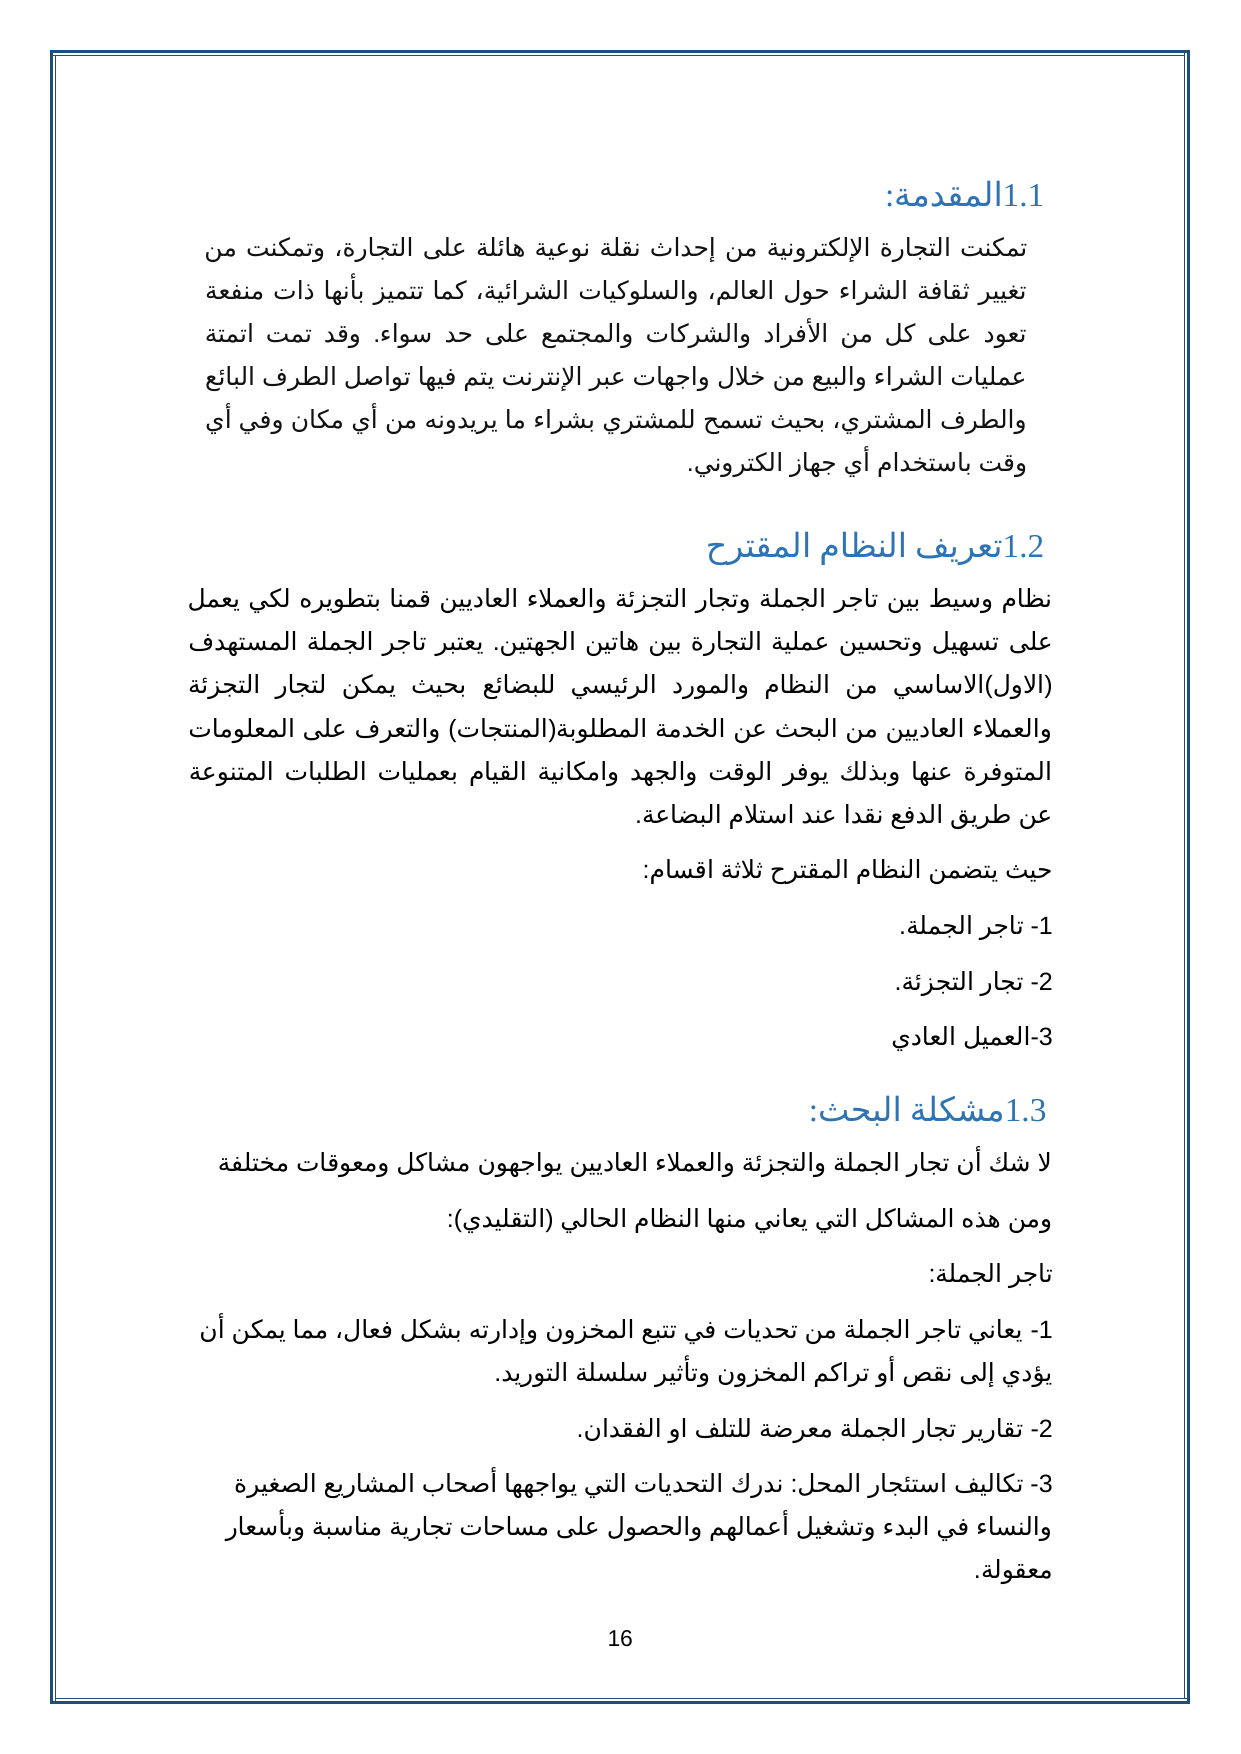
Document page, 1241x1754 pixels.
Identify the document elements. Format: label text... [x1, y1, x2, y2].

text 3-العميل العادي [187, 1022, 1053, 1051]
subtitle 1.2تعريف النظام المقترح [187, 527, 1053, 565]
text 2- تقارير تجار الجملة معرضة للتلف او الفقدان. [187, 1413, 1053, 1442]
text لا شك أن تجار الجملة والتجزئة والعملاء العاديين يواجهون مشاكل ومعوقات مختلفة [187, 1148, 1053, 1177]
text 1- تاجر الجملة. [187, 911, 1053, 940]
subtitle 1.3مشكلة البحث: [187, 1090, 1053, 1129]
text نظام وسيط بين تاجر الجملة وتجار التجزئة والعملاء العاديين قمنا بتطويره لكي يعمل على تسهيل وتحسين عملية التجارة بين هاتين الجهتين. يعتبر تاجر الجملة المستهدف (الاول)الاساسي من النظام والمورد الرئيسي للبضائع بحيث يمكن لتجار التجزئة والعملاء العاديين من البحث عن الخدمة المطلوبة(المنتجات) والتعرف على المعلومات المتوفرة عنها وبذلك يوفر الوقت والجهد وامكانية القيام بعمليات الطلبات المتنوعة عن طريق الدفع نقدا عند استلام البضاعة. [187, 584, 1053, 828]
text 1- يعاني تاجر الجملة من تحديات في تتبع المخزون وإدارته بشكل فعال، مما يمكن أن يؤدي إلى نقص أو تراكم المخزون وتأثير سلسلة التوريد. [187, 1315, 1053, 1387]
text 2- تجار التجزئة. [187, 967, 1053, 995]
text حيث يتضمن النظام المقترح ثلاثة اقسام: [187, 855, 1053, 884]
text 3- تكاليف استئجار المحل: ندرك التحديات التي يواجهها أصحاب المشاريع الصغيرة والنساء في البدء وتشغيل أعمالهم والحصول على مساحات تجارية مناسبة وبأسعار معقولة. [187, 1469, 1053, 1584]
subtitle 1.1المقدمة: [187, 175, 1053, 213]
text تمكنت التجارة الإلكترونية من إحداث نقلة نوعية هائلة على التجارة، وتمكنت من تغيير ثقافة الشراء حول العالم، والسلوكيات الشرائية، كما تتميز بأنها ذات منفعة تعود على كل من الأفراد والشركات والمجتمع على حد سواء. وقد تمت اتمتة عمليات الشراء والبيع من خلال واجهات عبر الإنترنت يتم فيها تواصل الطرف البائع والطرف المشتري، بحيث تسمح للمشتري بشراء ما يريدونه من أي مكان وفي أي وقت باستخدام أي جهاز الكتروني. [204, 261, 1028, 477]
text ومن هذه المشاكل التي يعاني منها النظام الحالي (التقليدي): [187, 1203, 1053, 1232]
text تاجر الجملة: [187, 1259, 1053, 1288]
